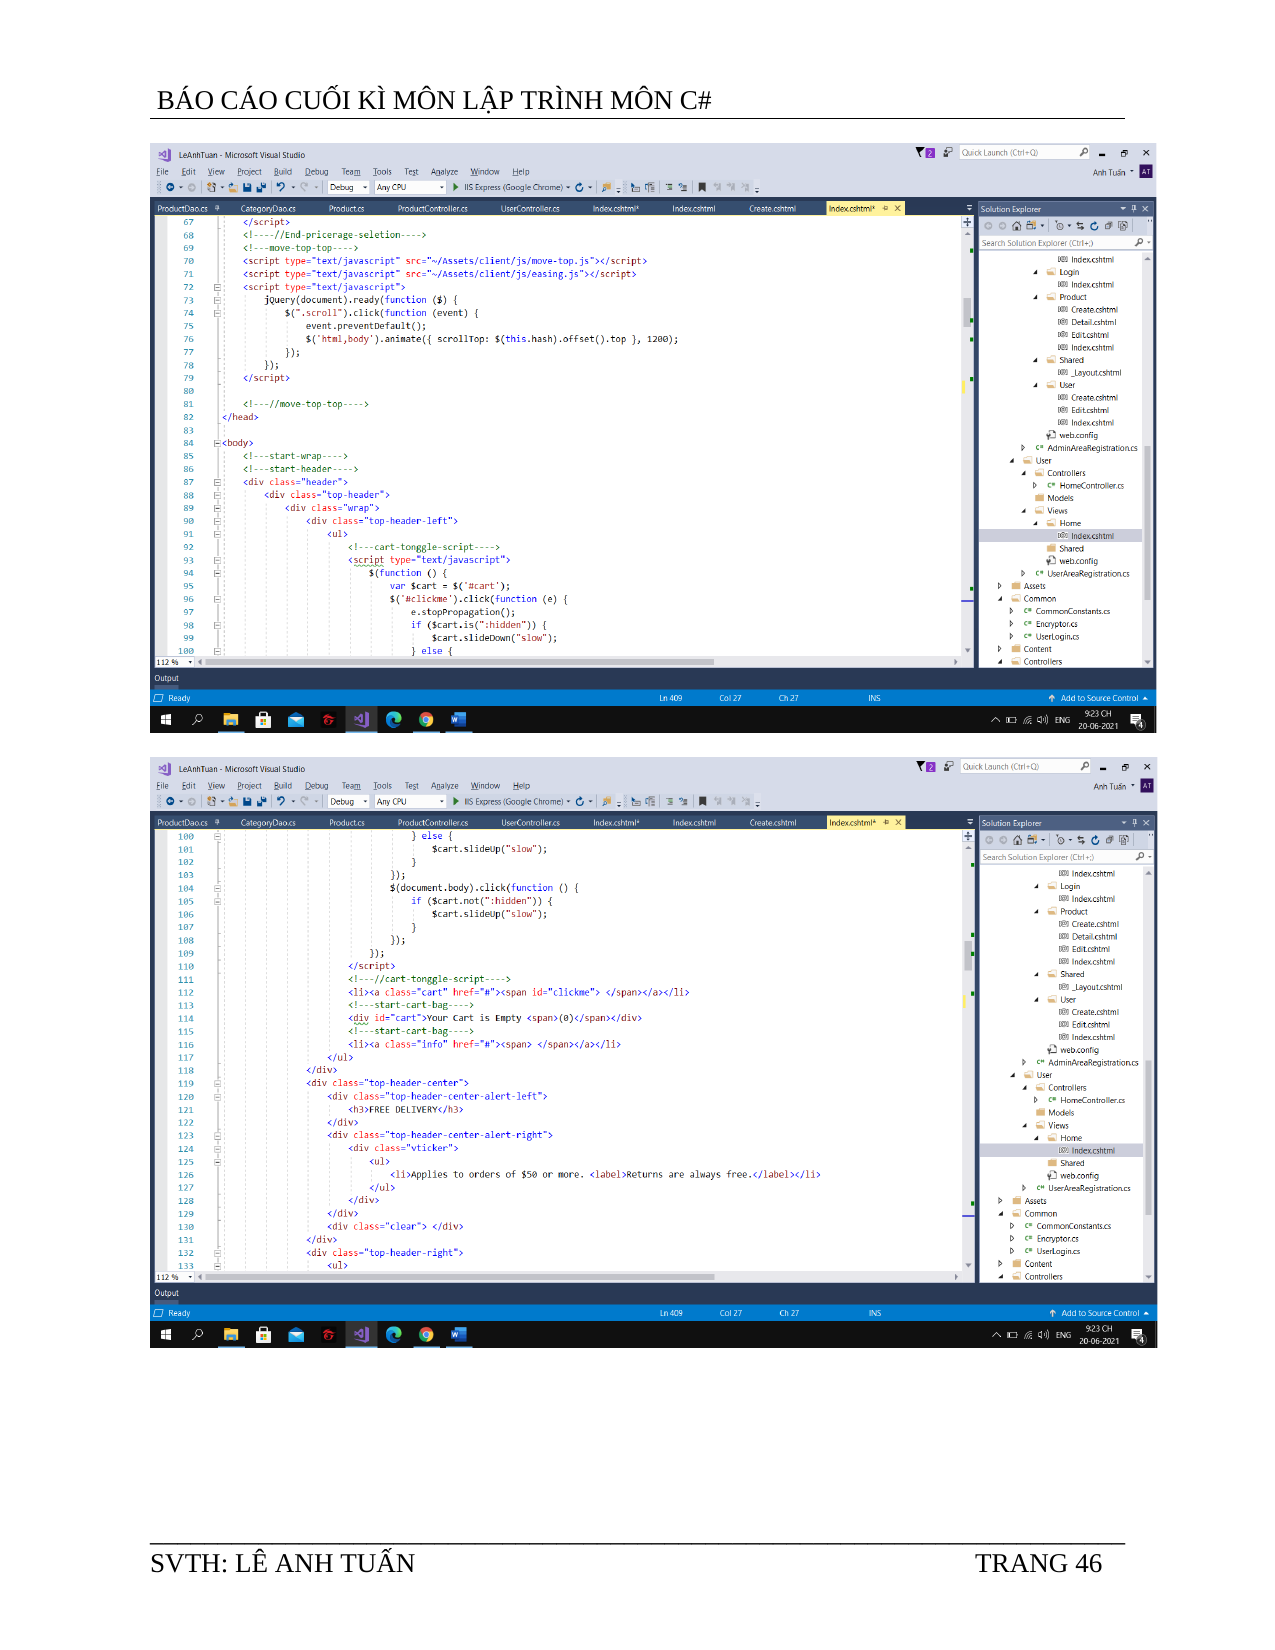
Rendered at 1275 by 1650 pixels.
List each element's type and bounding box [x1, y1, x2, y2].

picture [150, 757, 1158, 1348]
picture [150, 143, 1157, 733]
